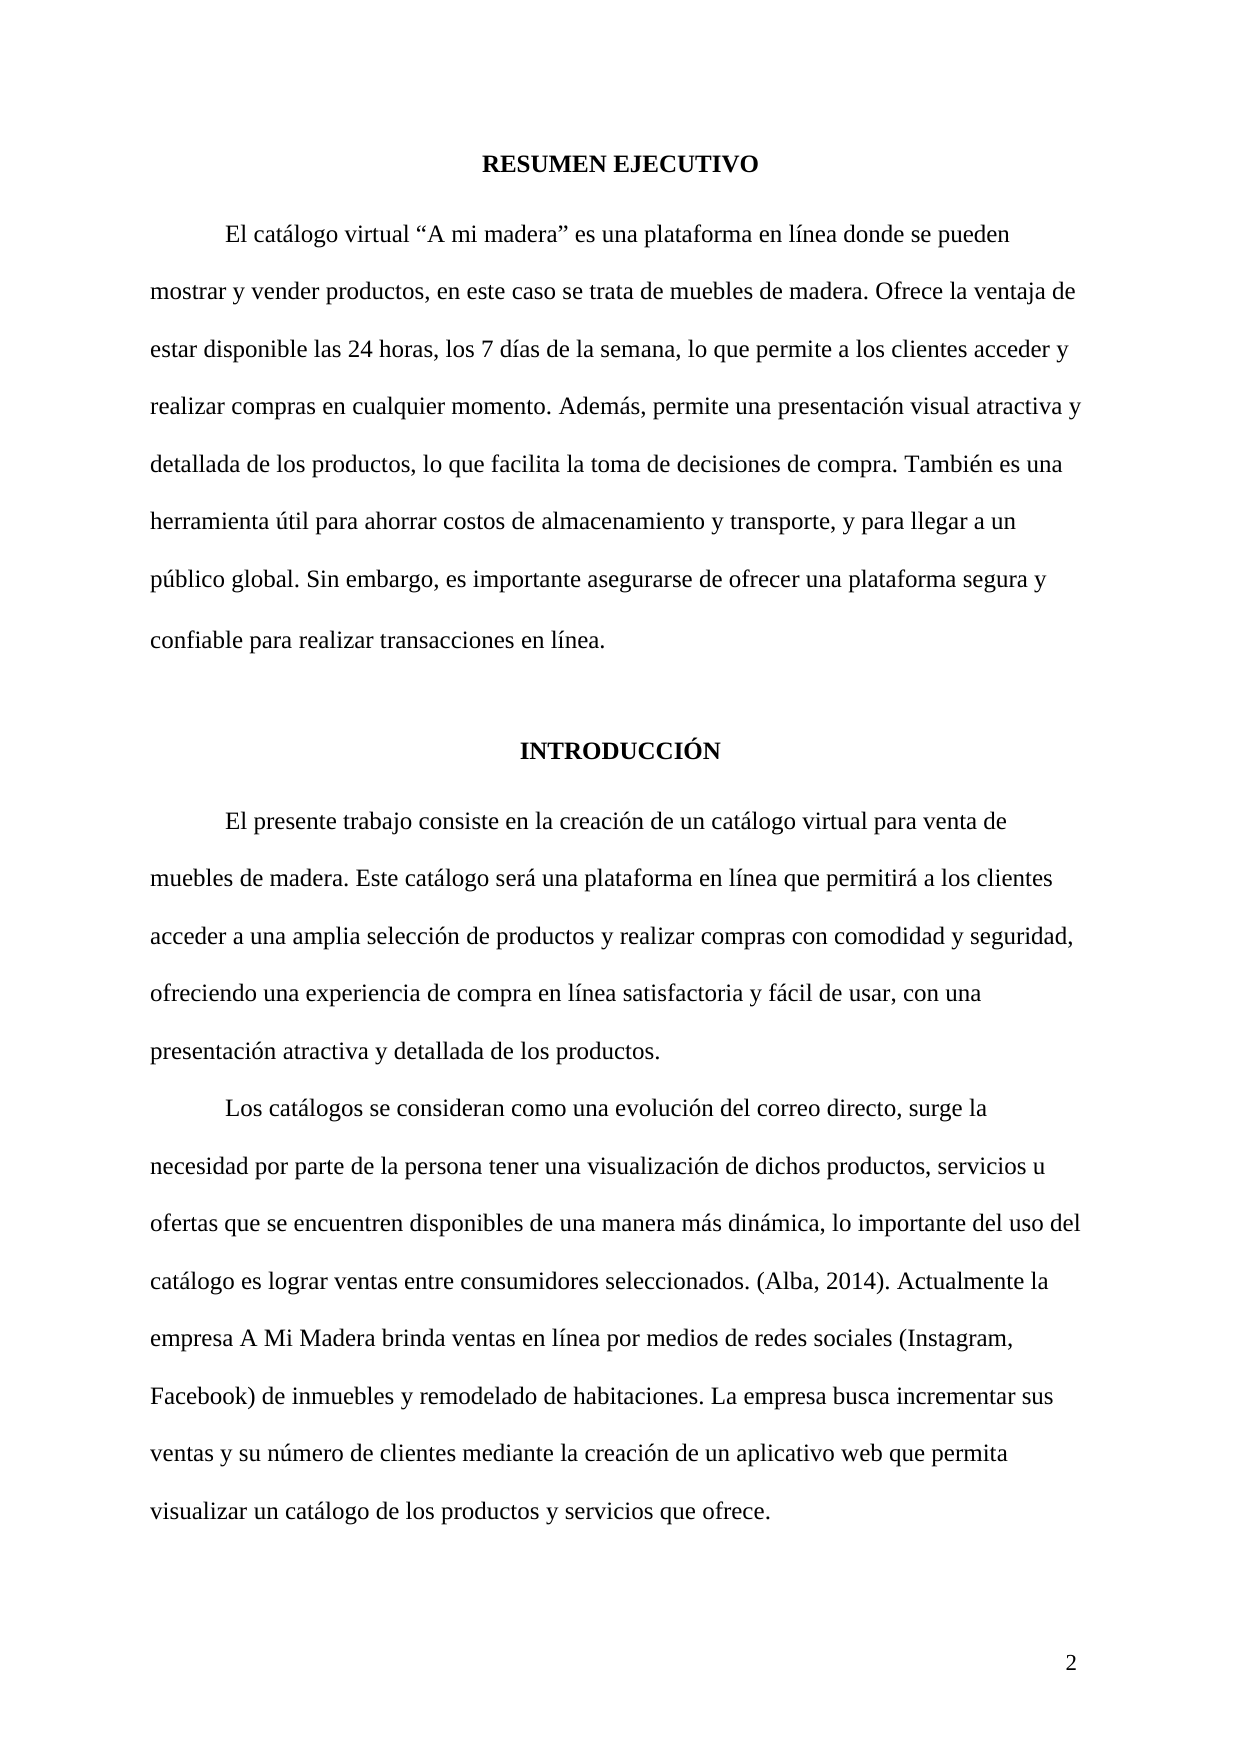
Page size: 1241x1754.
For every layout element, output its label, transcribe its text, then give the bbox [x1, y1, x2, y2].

text El catálogo virtual “A mi madera” es una plataforma en línea donde se pueden mostrar y vender productos, en este caso se trata de muebles de madera. Ofrece la ventaja de estar disponible las 24 horas, los 7 días de la semana, lo que permite a los clientes acceder y realizar compras en cualquier momento. Además, permite una presentación visual atractiva y detallada de los productos, lo que facilita la toma de decisiones de compra. También es una herramienta útil para ahorrar costos de almacenamiento y transporte, y para llegar a un público global. Sin embargo, es importante asegurarse de ofrecer una plataforma segura y confiable para realizar transacciones en línea. [150, 219, 1083, 655]
subtitle INTRODUCCIÓN [294, 736, 947, 764]
text El presente trabajo consiste en la creación de un catálogo virtual para venta de muebles de madera. Este catálogo será una plataforma en línea que permitirá a los clientes acceder a una amplia selección de productos y realizar compras con comodidad y seguridad, ofreciendo una experiencia de compra en línea satisfactoria y fácil de usar, con una presentación atractiva y detallada de los productos. [150, 806, 1083, 1064]
text Los catálogos se consideran como una evolución del correo directo, surge la necesidad por parte de la persona tener una visualización de dichos productos, servicios u ofertas que se encuentren disponibles de una manera más dinámica, lo importante del uso del catálogo es lograr ventas entre consumidores seleccionados. (Alba, 2014). Actualmente la empresa A Mi Madera brinda ventas en línea por medios de redes sociales (Instagram, Facebook) de inmuebles y remodelado de habitaciones. La empresa busca incrementar sus ventas y su número de clientes mediante la creación de un aplicativo web que permita visualizar un catálogo de los productos y servicios que ofrece. [150, 1093, 1083, 1525]
subtitle RESUMEN EJECUTIVO [294, 149, 947, 177]
